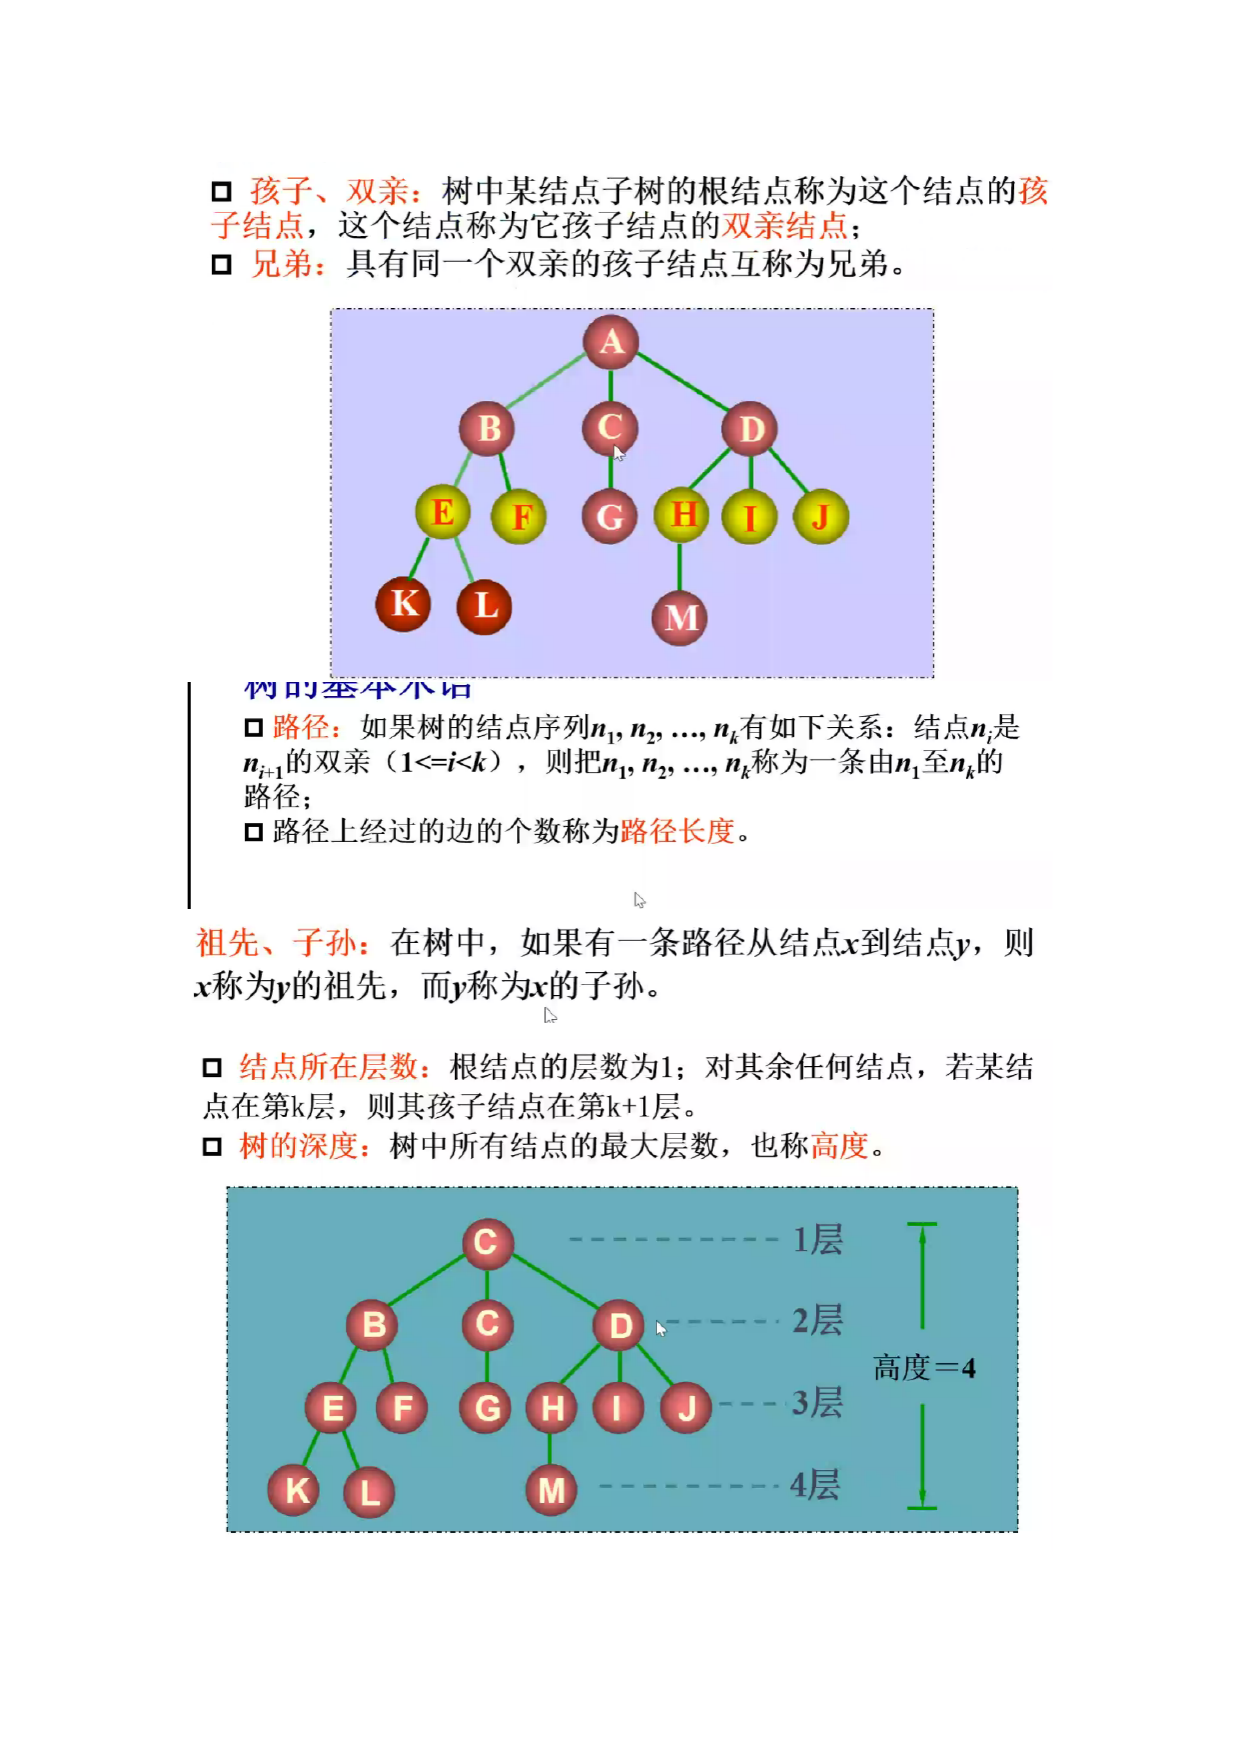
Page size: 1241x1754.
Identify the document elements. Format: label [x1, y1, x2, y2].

picture [187, 682, 1053, 1023]
picture [187, 1039, 1053, 1552]
picture [187, 162, 1053, 681]
